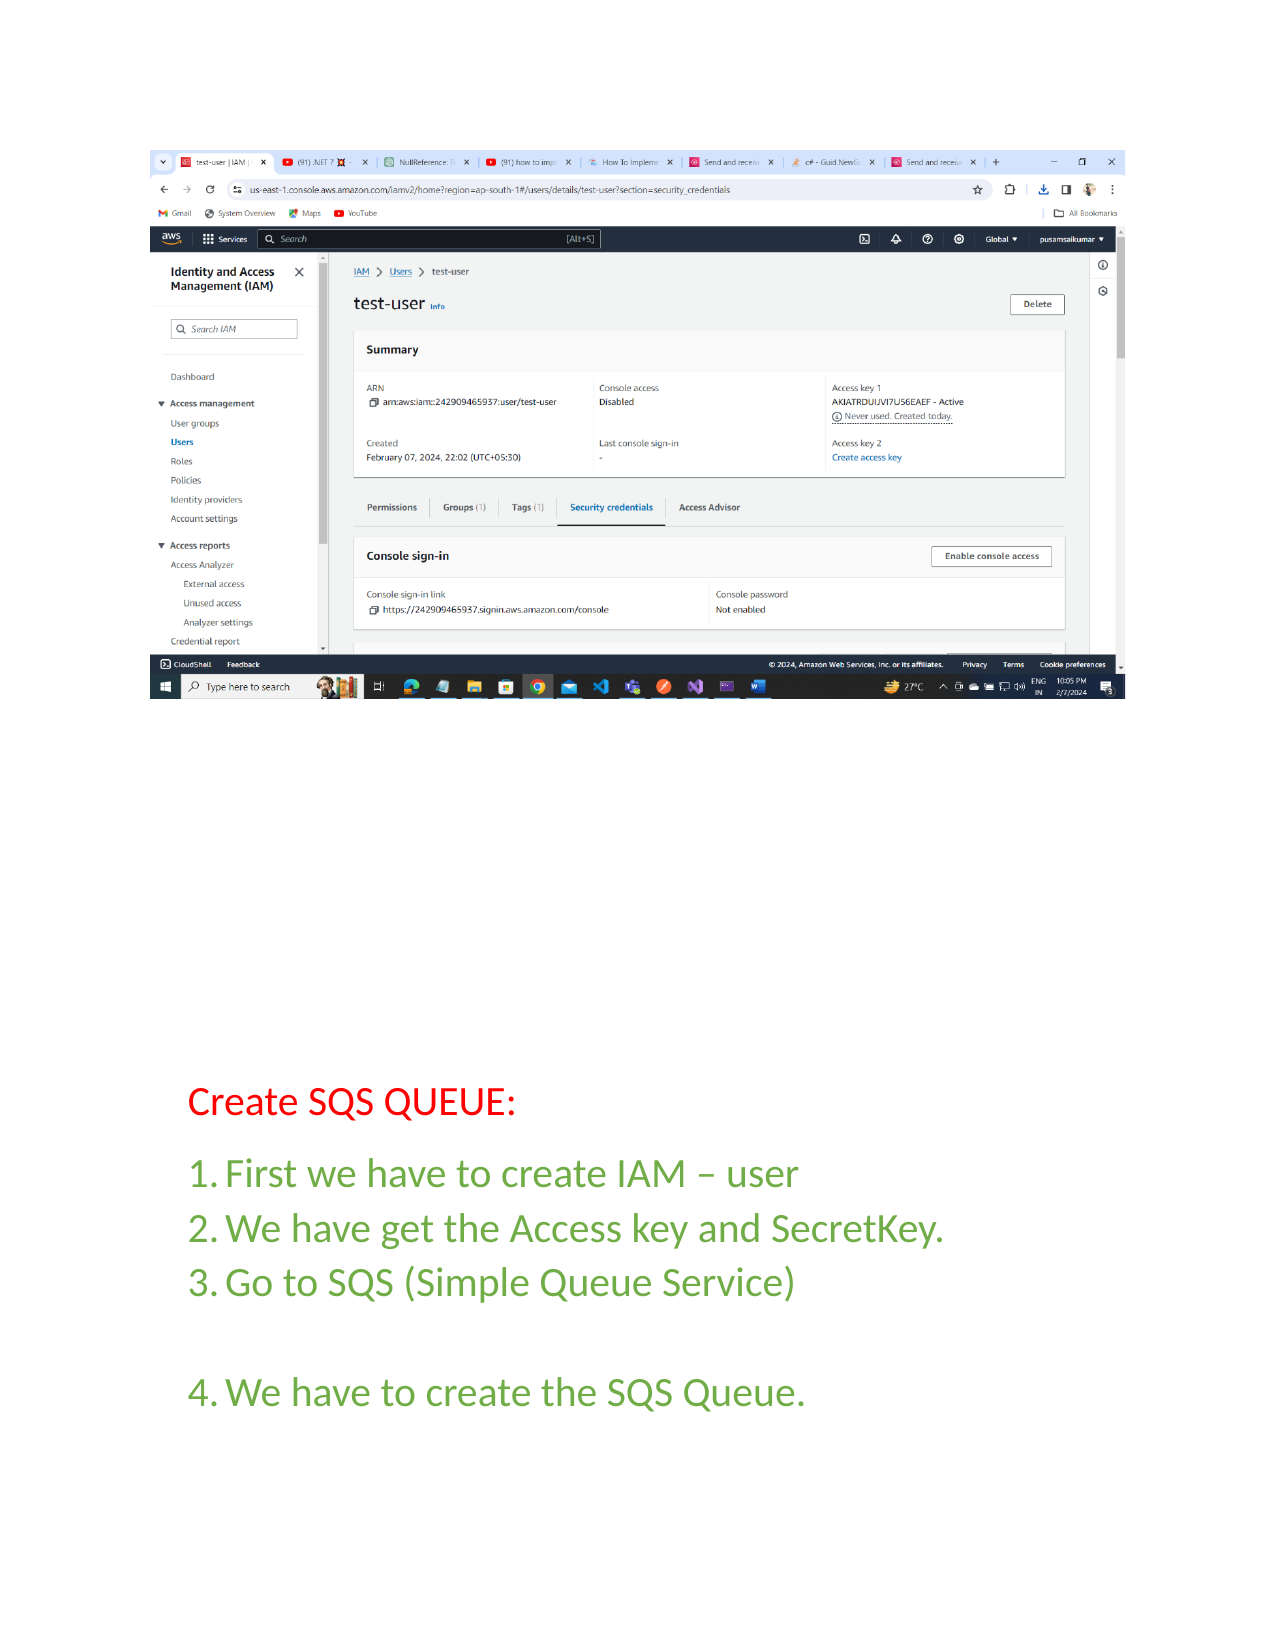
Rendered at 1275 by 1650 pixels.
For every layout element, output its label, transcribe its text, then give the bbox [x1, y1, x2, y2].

list We have get the Access key and SecretKey. [187, 1202, 1125, 1252]
list Go to SQS (Simple Queue Service) [187, 1256, 1125, 1307]
list First we have to create IAM – user [187, 1147, 1125, 1197]
picture [150, 150, 1125, 699]
text Create SQS QUEUE: [150, 1075, 1125, 1126]
list We have to create the SQS Queue. [187, 1366, 1125, 1417]
